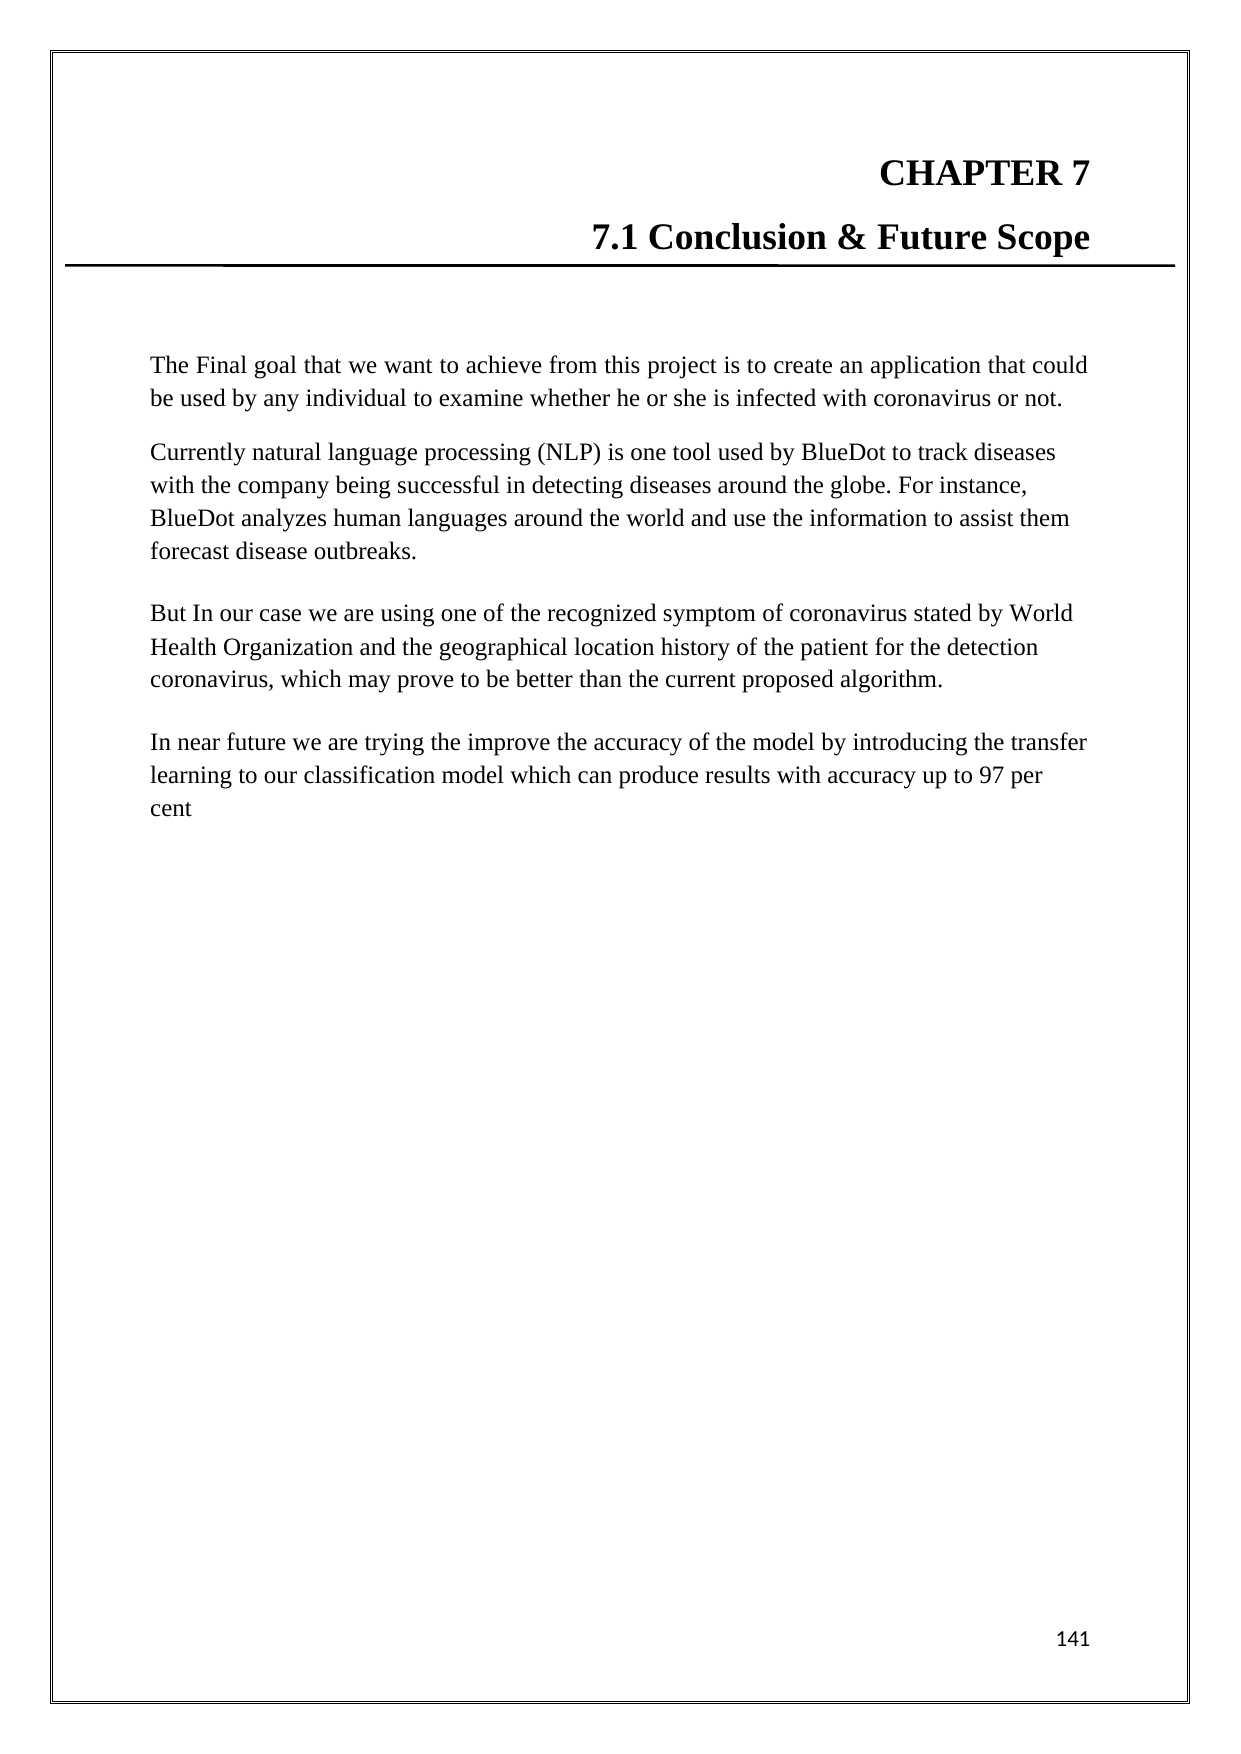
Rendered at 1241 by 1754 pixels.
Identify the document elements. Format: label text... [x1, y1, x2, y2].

text But In our case we are using one of the recognized symptom of coronavirus stated by World Health Organization and the geographical location history of the patient for the detection coronavirus, which may prove to be better than the current proposed algorithm. [150, 598, 1090, 693]
text The Final goal that we want to achieve from this project is to create an application that could be used by any individual to examine whether he or she is infected with coronavirus or not. [150, 350, 1090, 412]
text In near future we are trying the improve the accuracy of the model by introducing the transfer learning to our classification model which can produce results with accuracy up to 97 per cent [150, 727, 1090, 822]
text Currently natural language processing (NLP) is one tool used by BlueDot to track diseases with the company being successful in detecting diseases around the globe. For instance, BlueDot analyzes human languages around the world and use the information to assist them forecast disease outbreaks. [150, 437, 1090, 565]
text 7.1 Conclusion & Future Scope [150, 215, 1090, 258]
text CHAPTER 7 [150, 150, 1090, 193]
